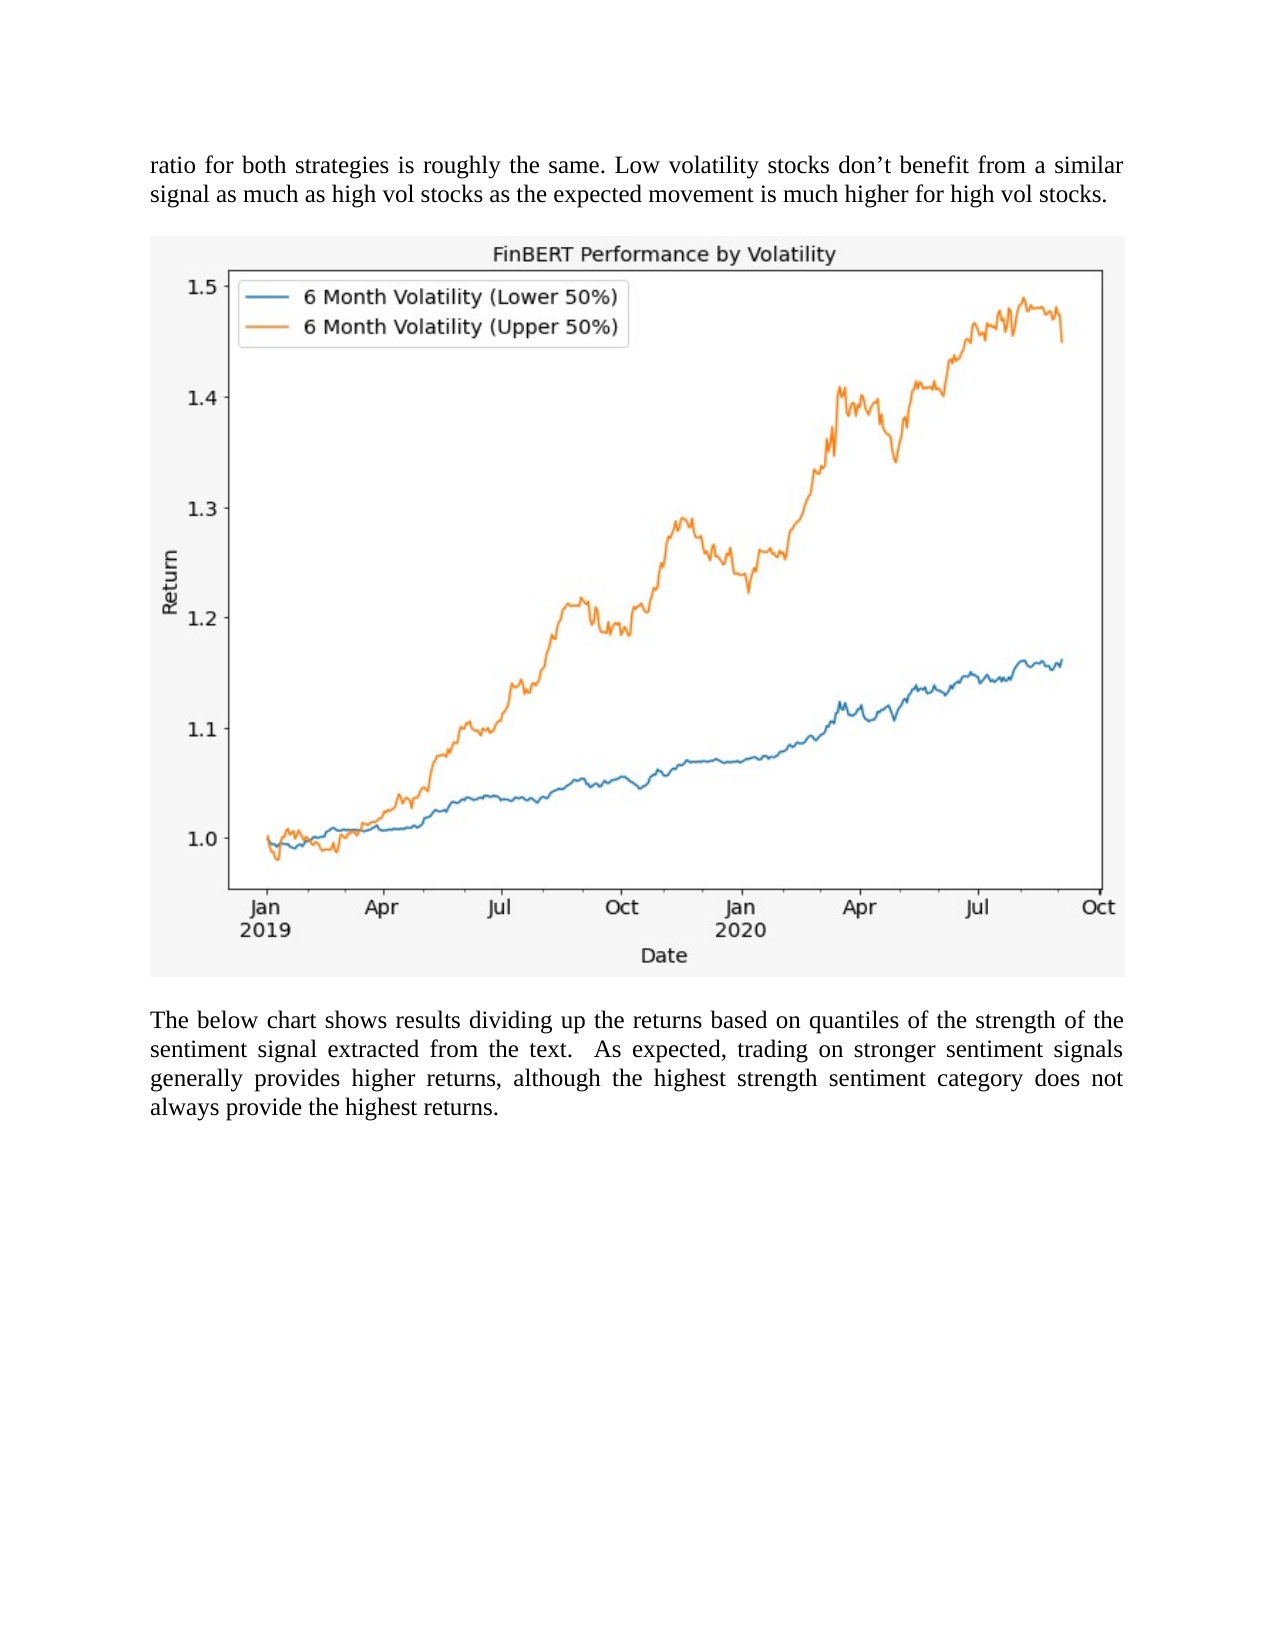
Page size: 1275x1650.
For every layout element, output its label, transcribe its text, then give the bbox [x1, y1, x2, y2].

text The below chart shows results dividing up the returns based on quantiles of the strength of the sentiment signal extracted from the text. As expected, trading on stronger sentiment signals generally provides higher returns, although the highest strength sentiment category does not always provide the highest returns. [150, 1006, 1125, 1121]
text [150, 150, 1125, 207]
picture [150, 236, 1125, 977]
